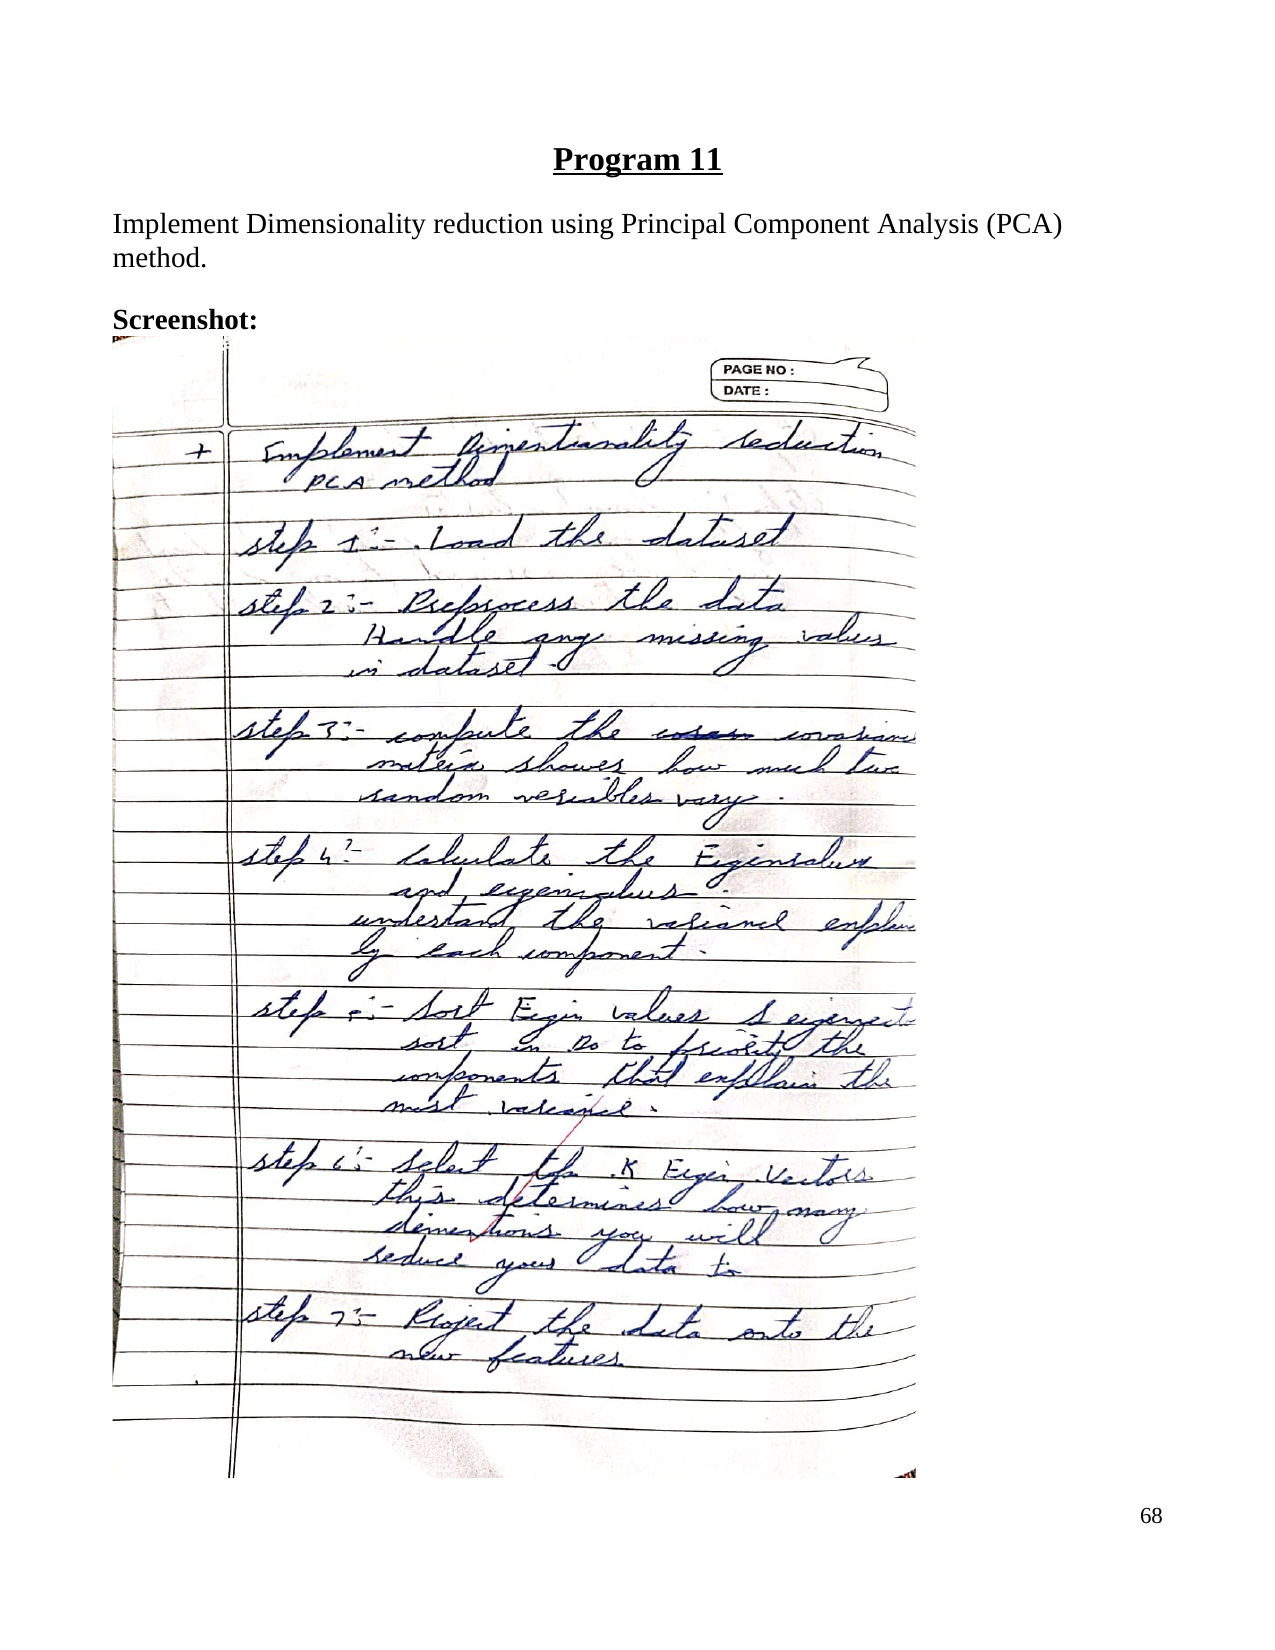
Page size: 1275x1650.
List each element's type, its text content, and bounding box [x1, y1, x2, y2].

text Program 11 [112, 139, 1162, 178]
text Screenshot: [112, 302, 1162, 336]
text Implement Dimensionality reduction using Principal Component Analysis (PCA) method. [112, 207, 1162, 274]
picture [112, 336, 916, 1478]
